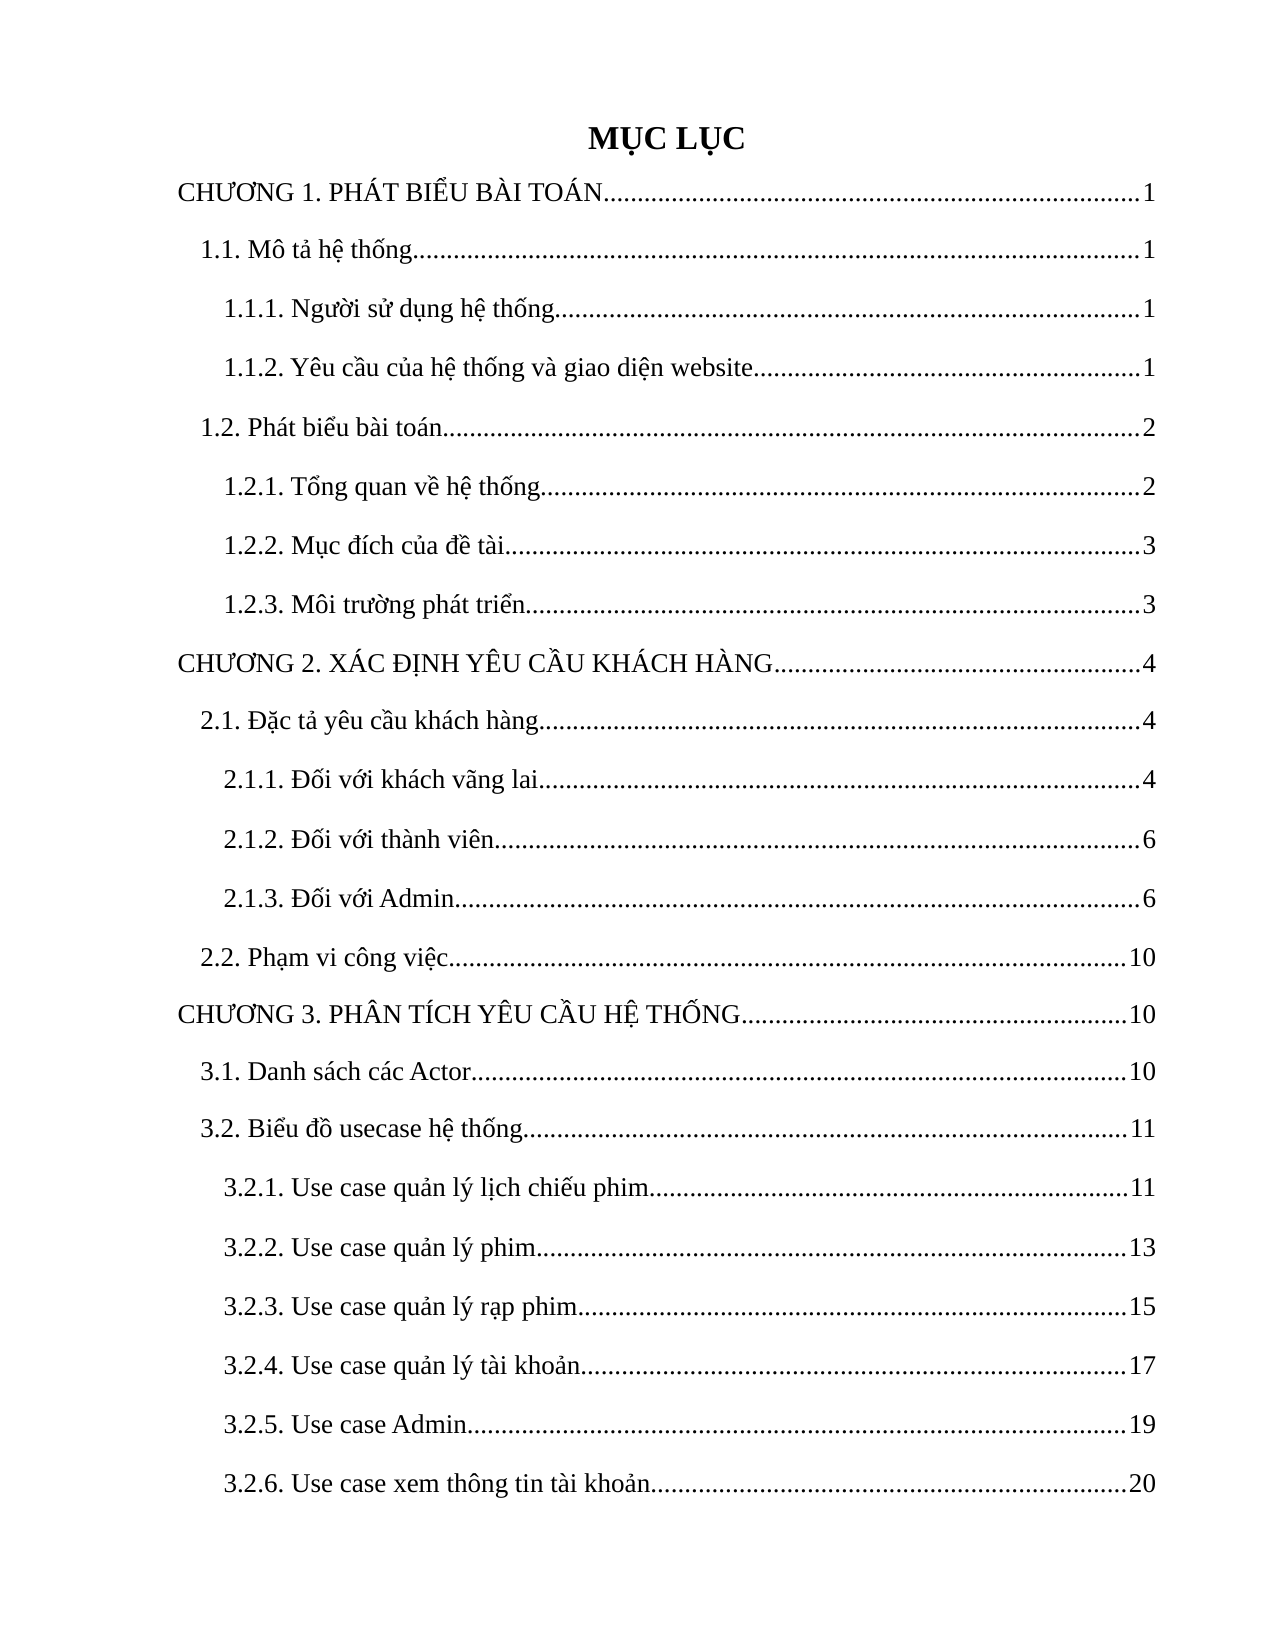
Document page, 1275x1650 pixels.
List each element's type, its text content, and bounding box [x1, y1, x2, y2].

text 3.2.1. Use case quản lý lịch chiếu phim 11 [223, 1172, 1157, 1203]
text 1.2. Phát biểu bài toán 2 [200, 411, 1157, 442]
text 3.2.6. Use case xem thông tin tài khoản 20 [223, 1467, 1157, 1498]
text CHƯƠNG 1. PHÁT BIỂU BÀI TOÁN 1 [177, 176, 1157, 207]
text 2.1. Đặc tả yêu cầu khách hàng 4 [200, 704, 1157, 736]
text 1.1.1. Người sử dụng hệ thống 1 [223, 292, 1157, 323]
text 1.2.3. Môi trường phát triển 3 [223, 588, 1157, 619]
text MỤC LỤC [177, 118, 1157, 156]
text 2.1.2. Đối với thành viên 6 [223, 823, 1157, 854]
text 3.1. Danh sách các Actor 10 [200, 1055, 1157, 1086]
text 3.2.5. Use case Admin 19 [223, 1408, 1157, 1439]
text 1.2.1. Tổng quan về hệ thống 2 [223, 470, 1157, 501]
text 2.1.1. Đối với khách vãng lai 4 [223, 764, 1157, 795]
text 1.2.2. Mục đích của đề tài 3 [223, 529, 1157, 560]
text CHƯƠNG 2. XÁC ĐỊNH YÊU CẦU KHÁCH HÀNG 4 [177, 647, 1157, 678]
text 3.2. Biểu đồ usecase hệ thống 11 [200, 1112, 1157, 1143]
text 3.2.3. Use case quản lý rạp phim 15 [223, 1290, 1157, 1321]
text 2.1.3. Đối với Admin 6 [223, 882, 1157, 913]
text 3.2.4. Use case quản lý tài khoản 17 [223, 1349, 1157, 1380]
text 3.2.2. Use case quản lý phim 13 [223, 1231, 1157, 1262]
text 2.2. Phạm vi công việc 10 [200, 941, 1157, 972]
text CHƯƠNG 3. PHÂN TÍCH YÊU CẦU HỆ THỐNG 10 [177, 998, 1157, 1029]
text 1.1.2. Yêu cầu của hệ thống và giao diện website 1 [223, 352, 1157, 383]
text 1.1. Mô tả hệ thống 1 [200, 233, 1157, 264]
